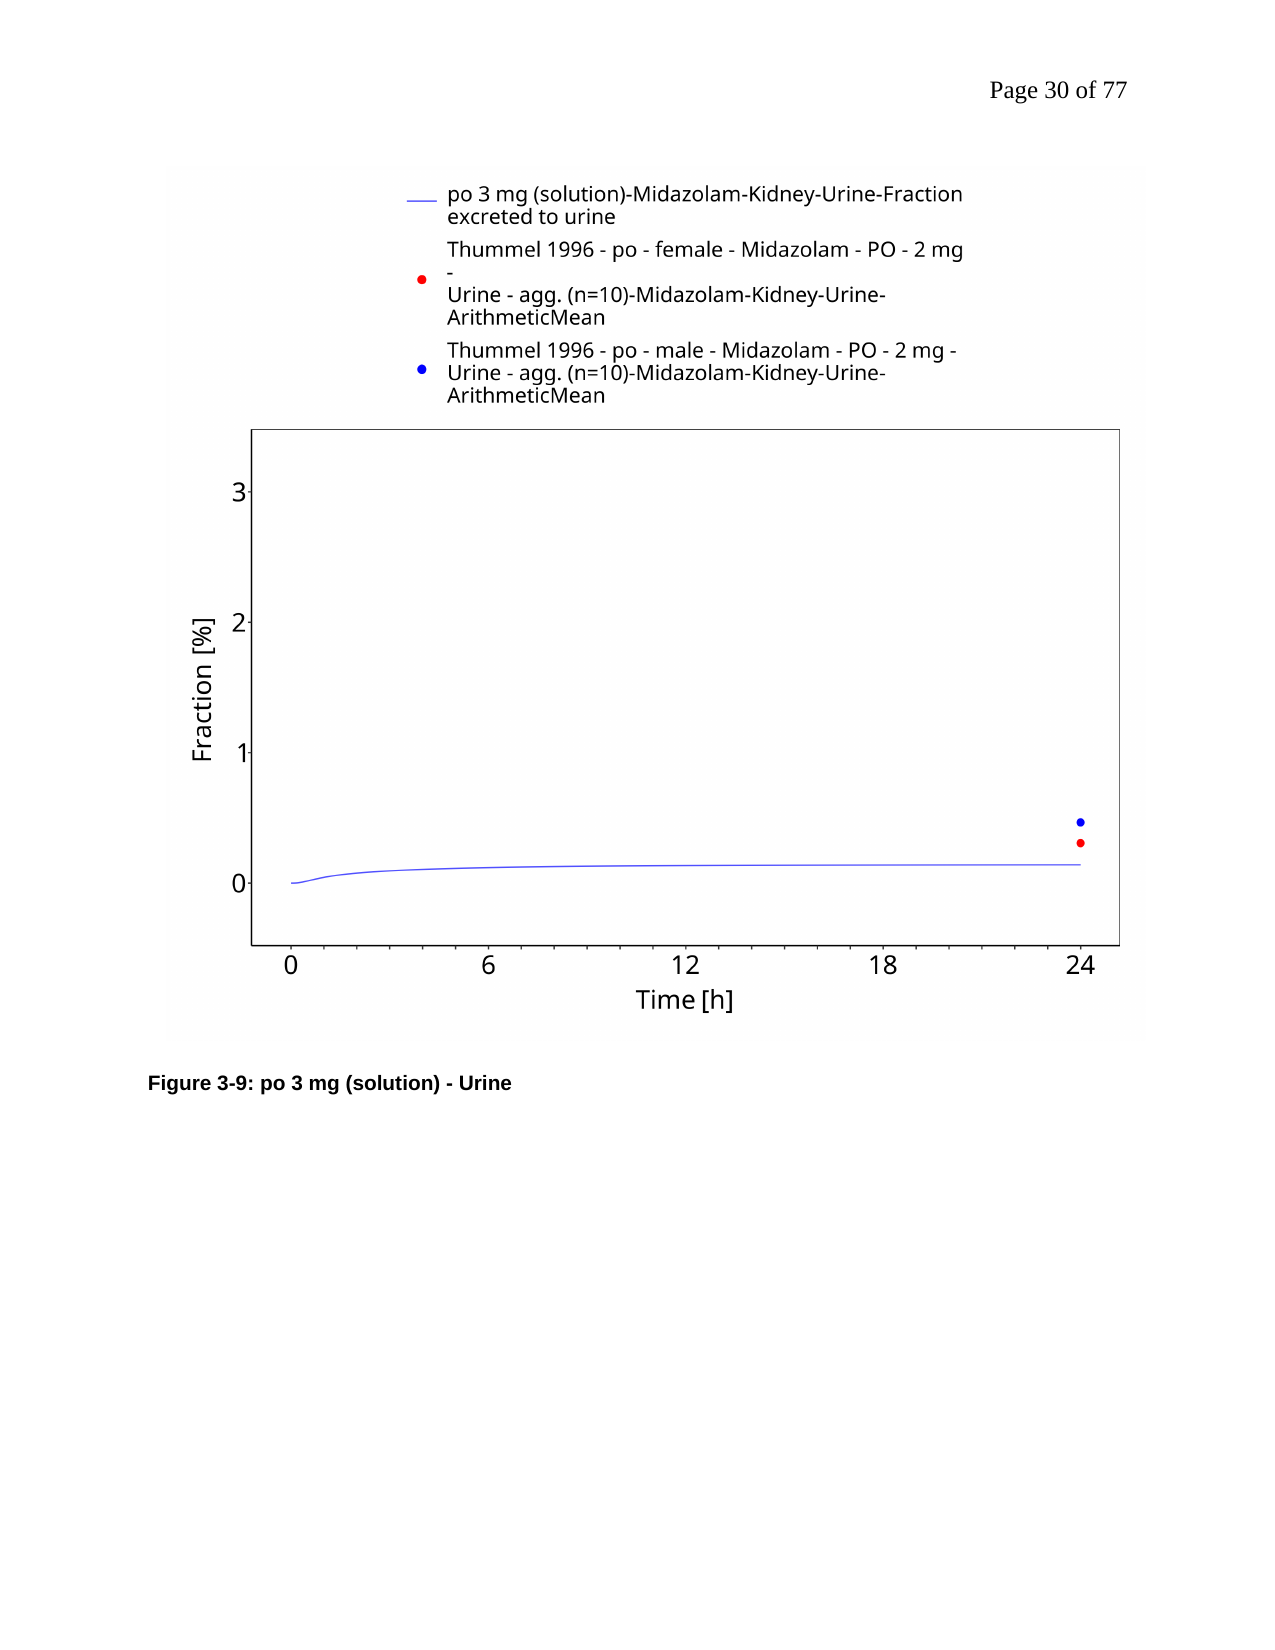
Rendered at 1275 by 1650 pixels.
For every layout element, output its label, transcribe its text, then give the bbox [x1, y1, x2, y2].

picture [166, 166, 1146, 1041]
text Figure 3-9: po 3 mg (solution) - Urine [148, 1071, 1127, 1095]
